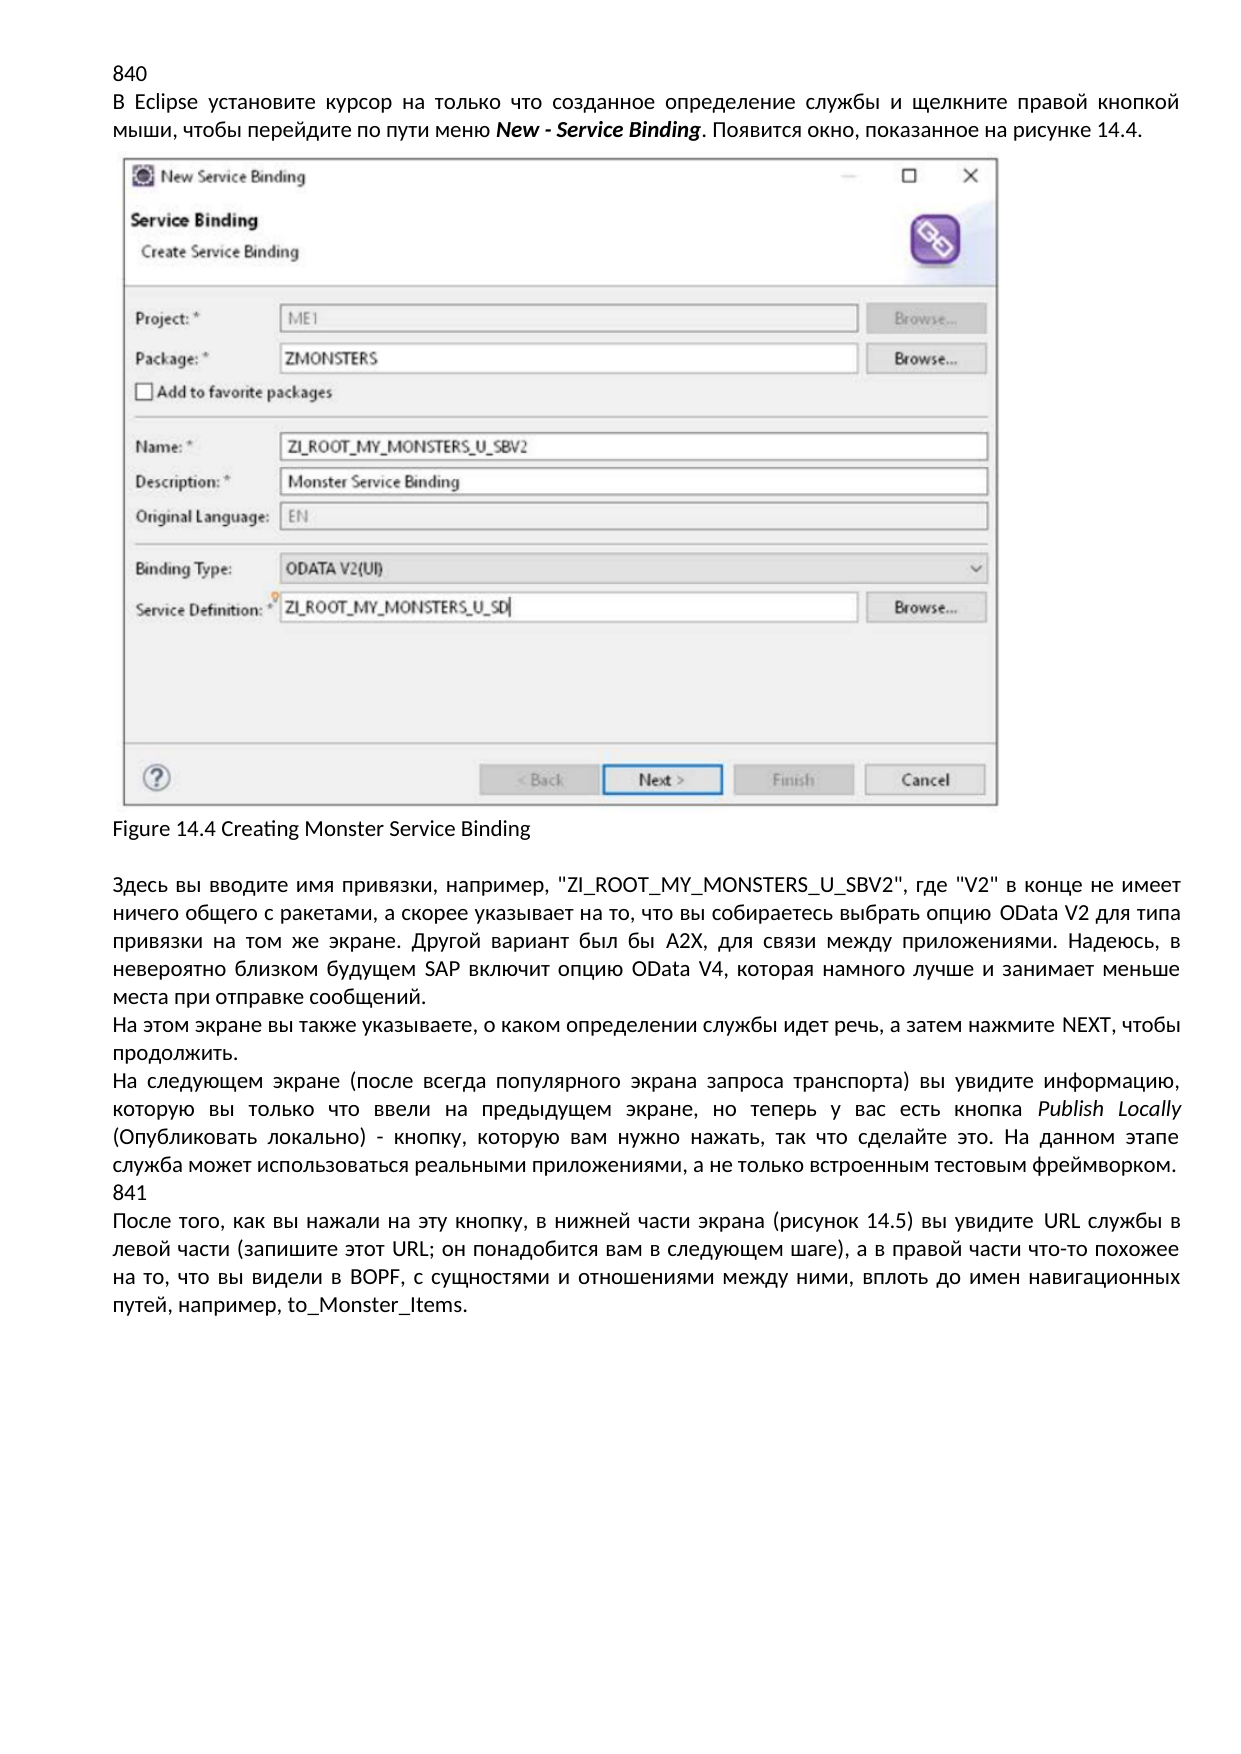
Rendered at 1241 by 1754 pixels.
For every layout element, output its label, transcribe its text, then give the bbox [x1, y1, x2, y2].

text Figure 14.4 Creating Monster Service Binding [112, 814, 1181, 842]
text В Eclipse установите курсор на только что созданное определение службы и щелкните правой кнопкой мыши, чтобы перейдите по пути меню New - Service Binding. Появится окно, показанное на рисунке 14.4. [112, 87, 1181, 143]
text На следующем экране (после всегда популярного экрана запроса транспорта) вы увидите информацию, которую вы только что ввели на предыдущем экране, но теперь у вас есть кнопка Publish Locally (Опубликовать локально) - кнопку, которую вам нужно нажать, так что сделайте это. На данном этапе служба может использоваться реальными приложениями, а не только встроенным тестовым фреймворком. [112, 1066, 1181, 1178]
text После того, как вы нажали на эту кнопку, в нижней части экрана (рисунок 14.5) вы увидите URL службы в левой части (запишите этот URL; он понадобится вам в следующем шаге), а в правой части что-то похожее на то, что вы видели в BOPF, с сущностями и отношениями между ними, вплоть до имен навигационных путей, например, to_Monster_Items. [112, 1206, 1181, 1318]
picture [112, 143, 1182, 814]
text 841 [112, 1178, 1181, 1206]
text Здесь вы вводите имя привязки, например, "ZI_ROOT_MY_MONSTERS_U_SBV2", где "V2" в конце не имеет ничего общего с ракетами, а скорее указывает на то, что вы собираетесь выбрать опцию OData V2 для типа привязки на том же экране. Другой вариант был бы A2X, для связи между приложениями. Надеюсь, в невероятно близком будущем SAP включит опцию OData V4, которая намного лучше и занимает меньше места при отправке сообщений. [112, 870, 1181, 1010]
text 840 [112, 59, 1181, 87]
text На этом экране вы также указываете, о каком определении службы идет речь, а затем нажмите NEXT, чтобы продолжить. [112, 1010, 1181, 1066]
